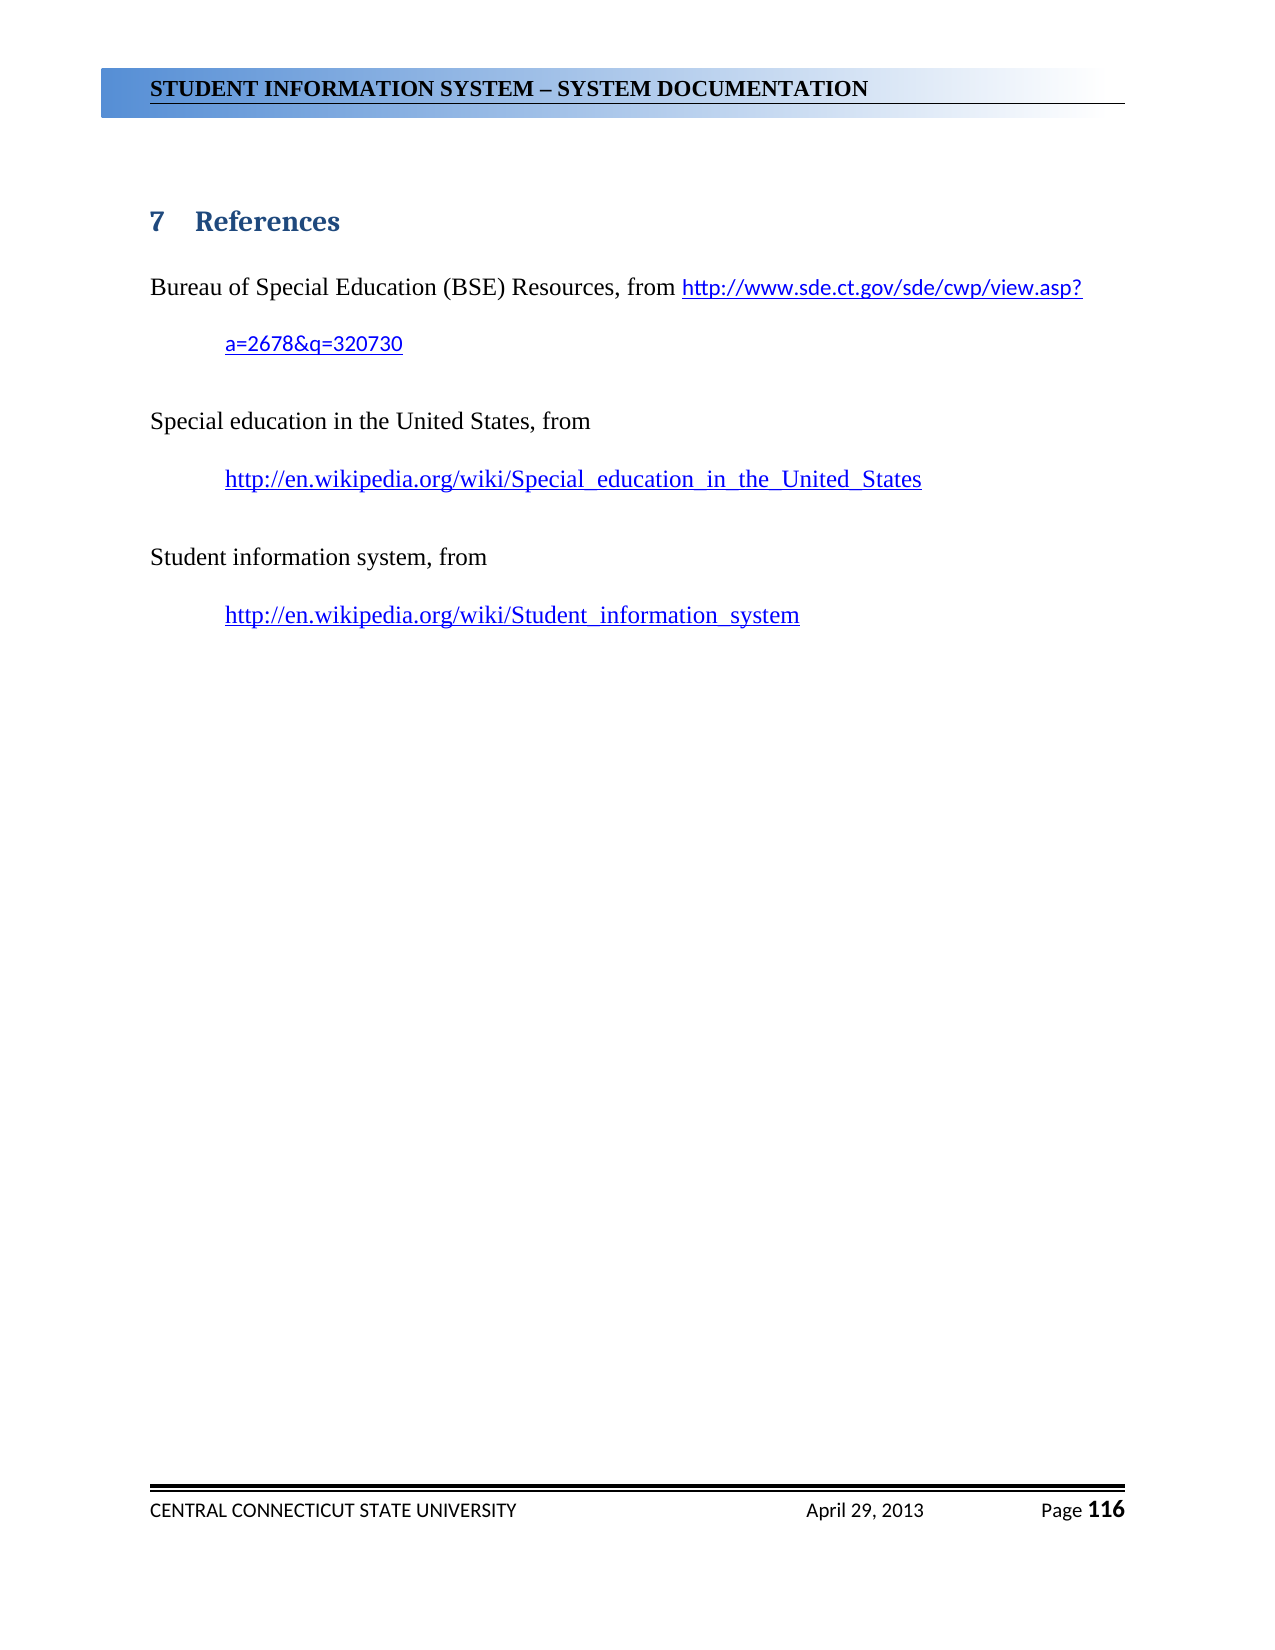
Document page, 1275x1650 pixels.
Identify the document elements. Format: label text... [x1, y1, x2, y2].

subtitle References [150, 205, 1125, 239]
text Special education in the , from http://en.wikipedia.org/wiki/Special_education_in_the_United_States [150, 406, 1125, 493]
text Student information system, from http://en.wikipedia.org/wiki/Student_information_system [150, 542, 1125, 628]
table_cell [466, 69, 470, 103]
text Bureau of Special Education (BSE) Resources, from http://www.sde.ct.gov/sde/cwp/view.asp?a=2678&q=320730 [150, 272, 1125, 357]
